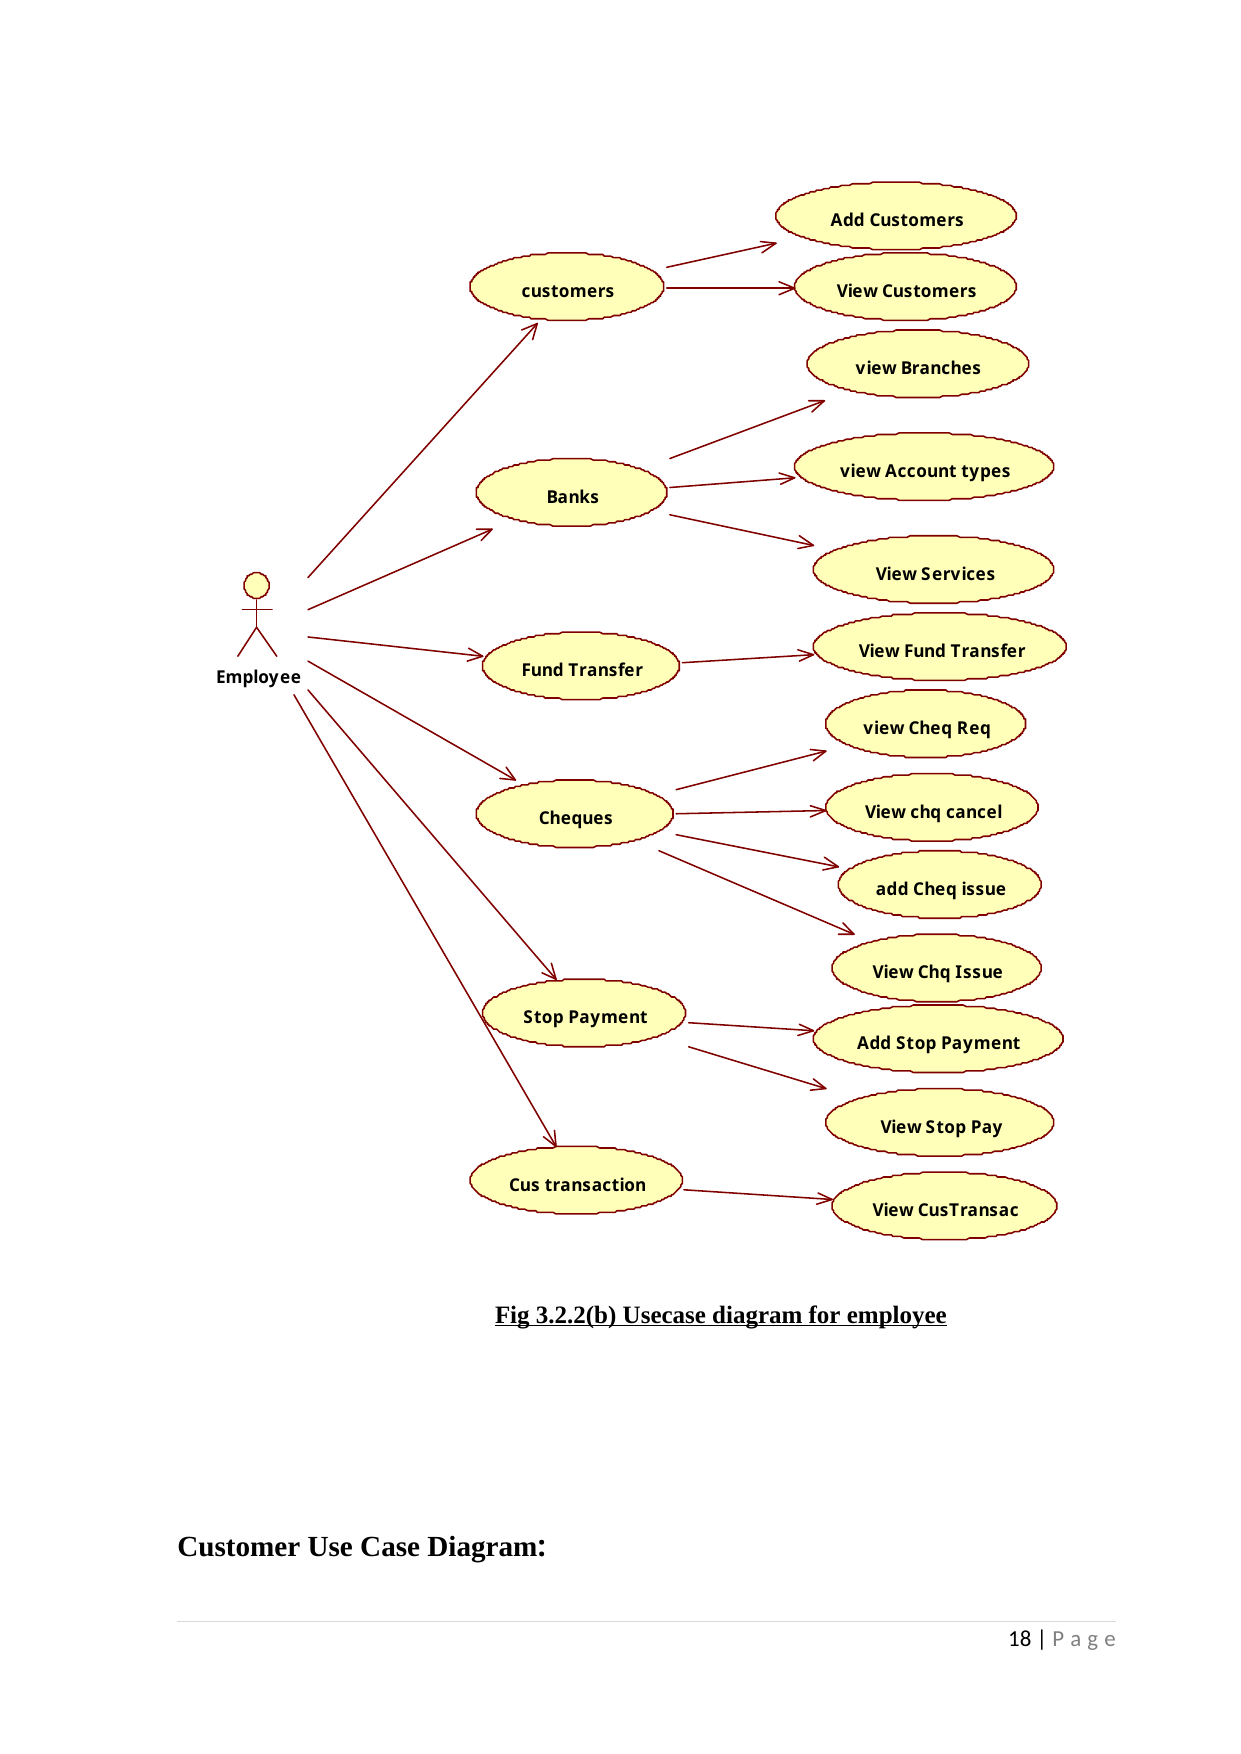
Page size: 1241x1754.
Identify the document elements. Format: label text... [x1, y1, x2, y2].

text Customer Use Case Diagram: [177, 1525, 1116, 1565]
text Fig 3.2.2(b) Usecase diagram for employee [177, 1300, 1116, 1329]
